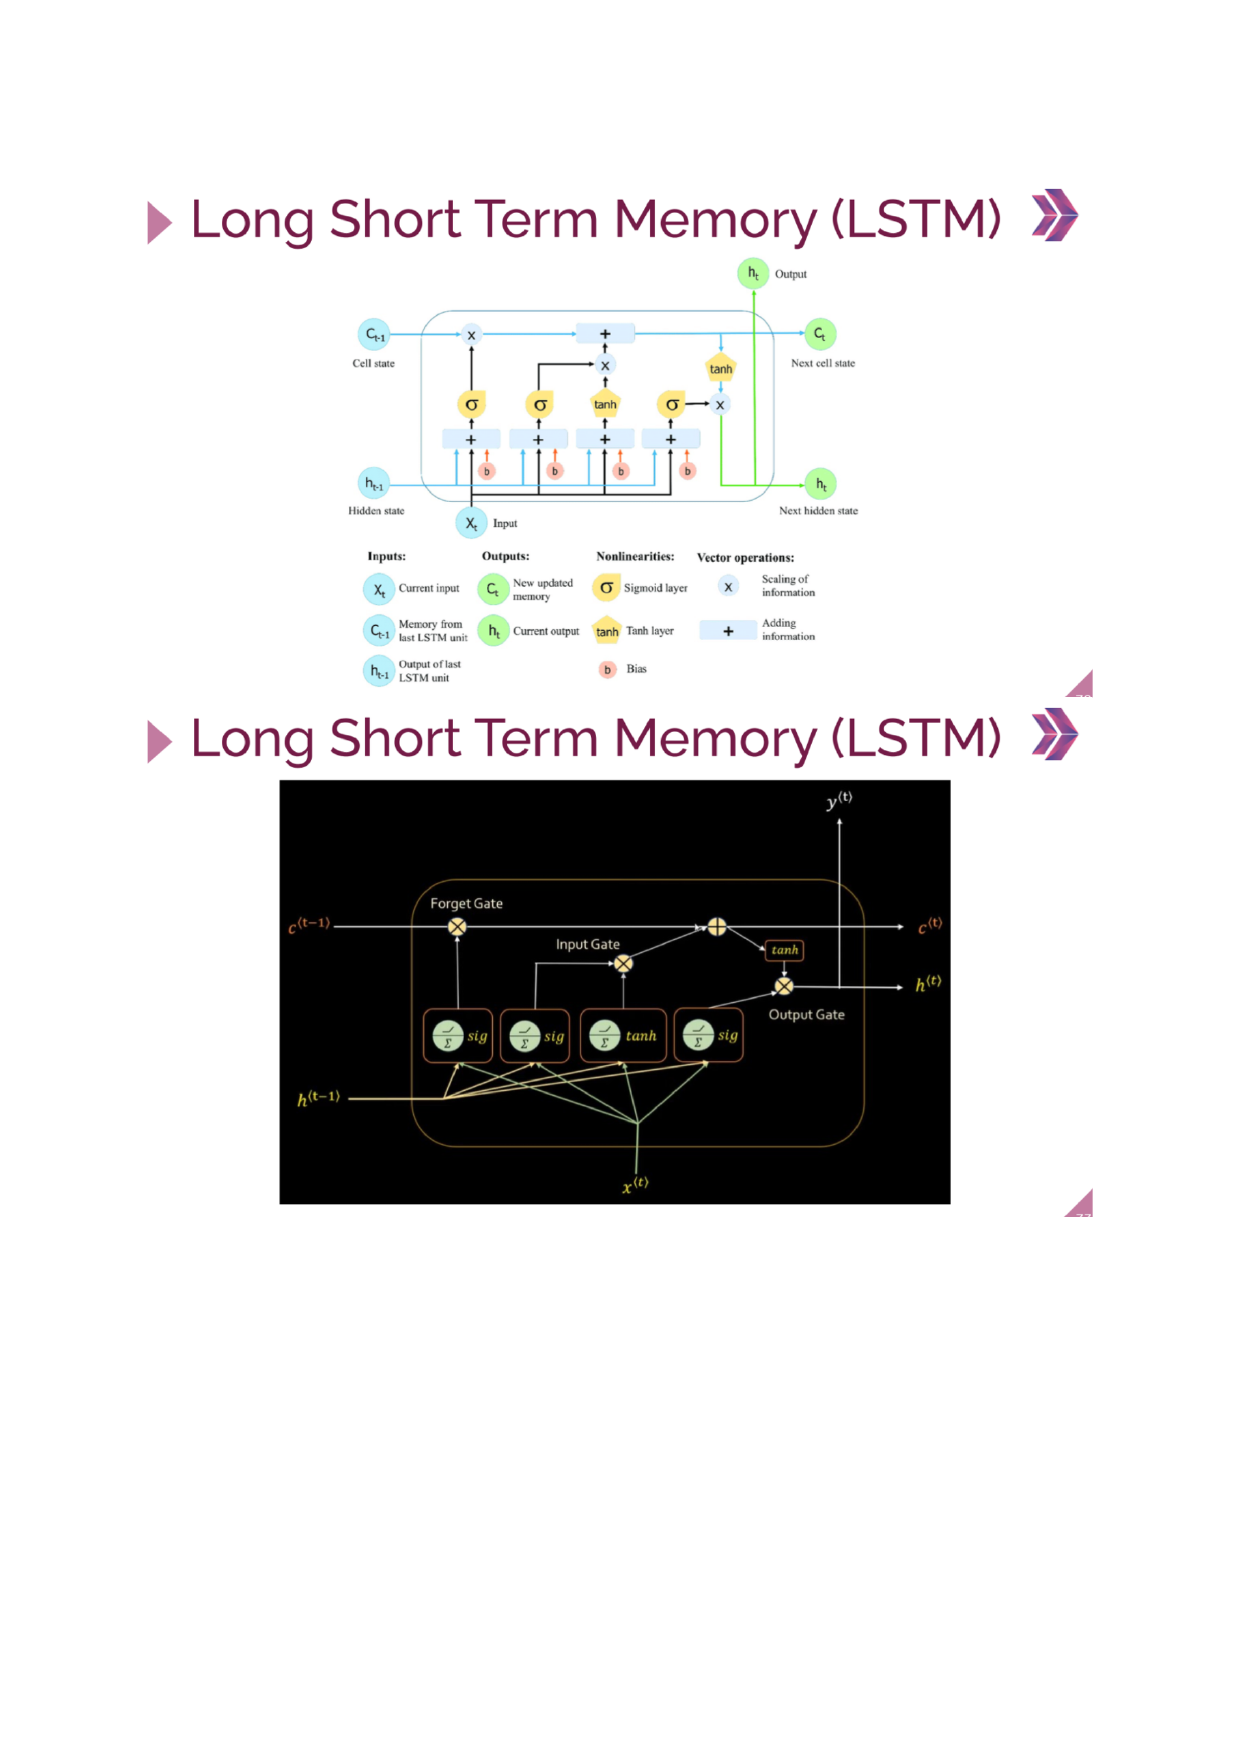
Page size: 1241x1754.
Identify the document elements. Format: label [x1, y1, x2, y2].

picture [147, 178, 1093, 1217]
